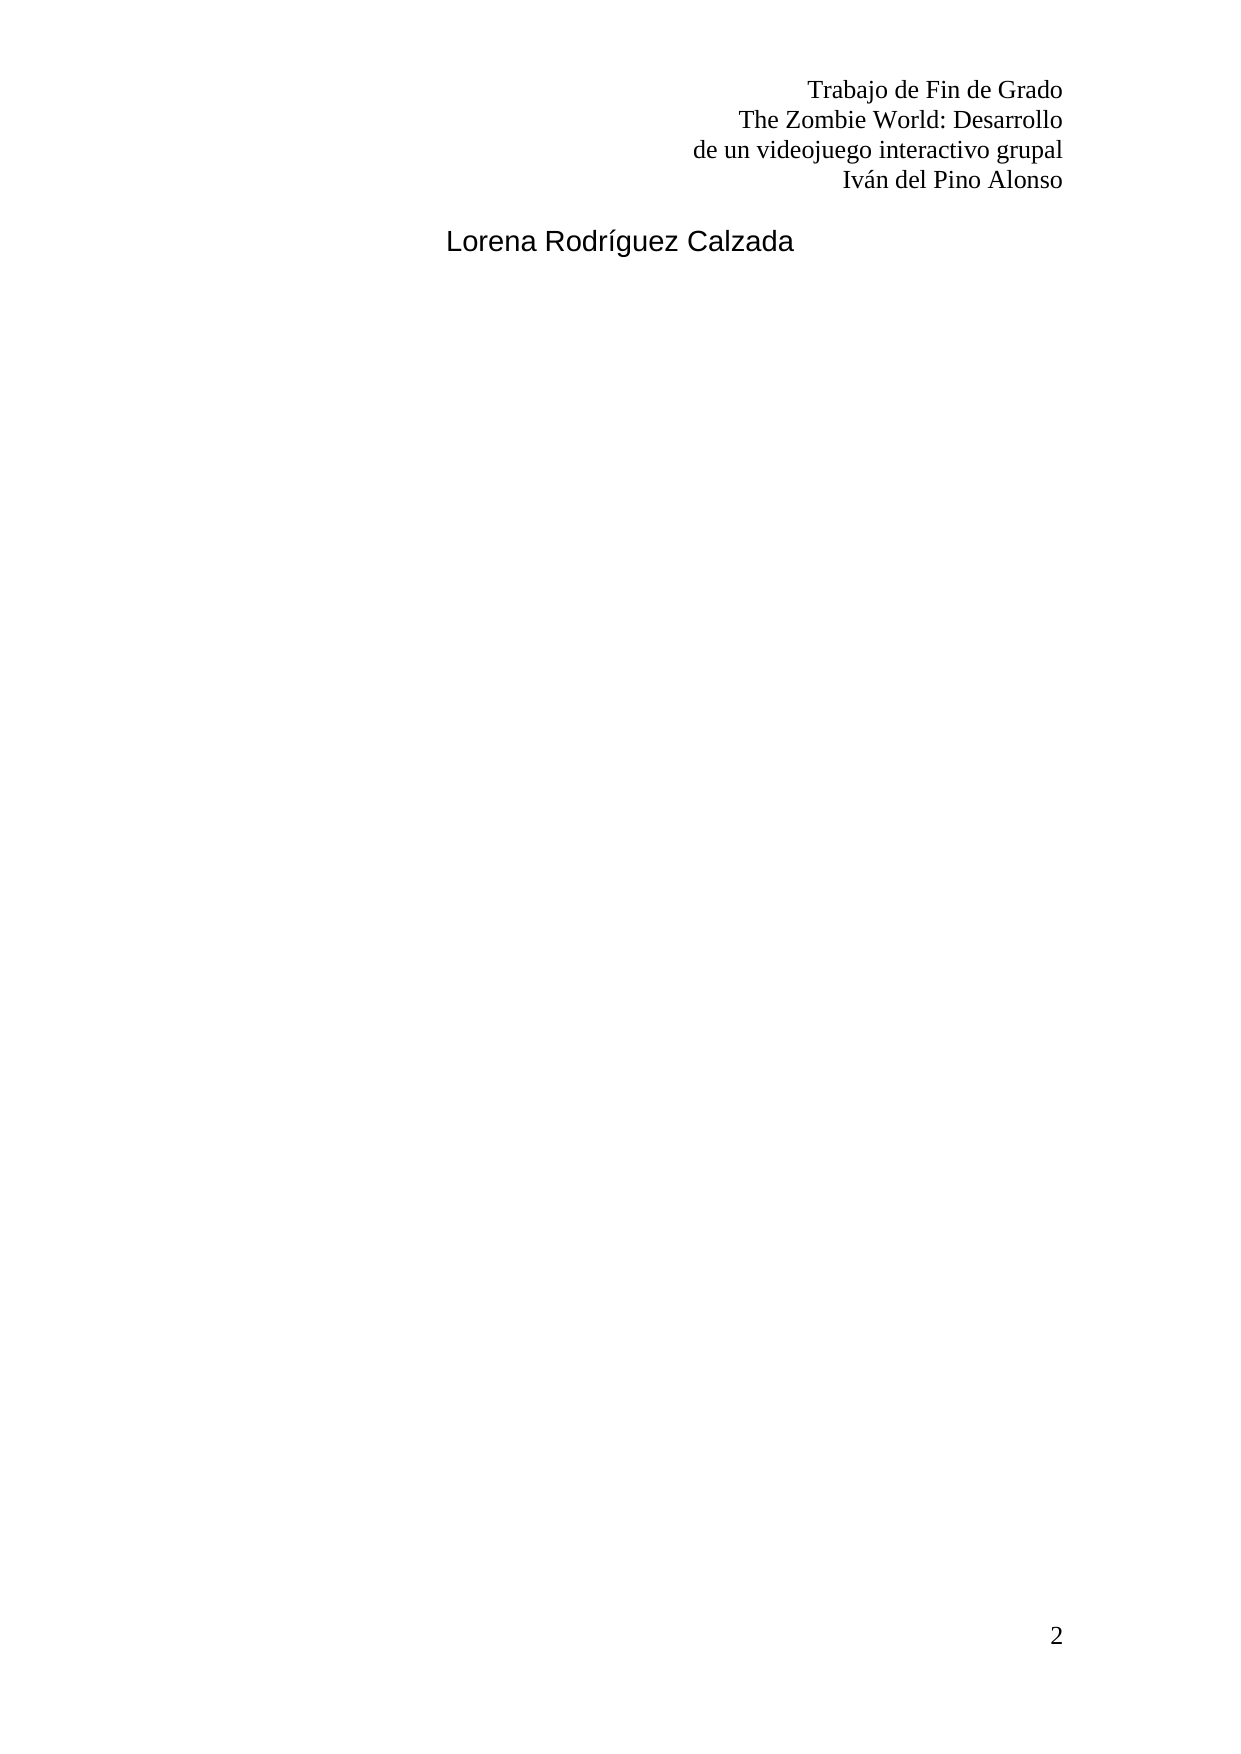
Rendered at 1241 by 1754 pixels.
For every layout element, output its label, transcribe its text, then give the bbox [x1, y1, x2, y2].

text Lorena Rodríguez Calzada [177, 224, 1063, 257]
